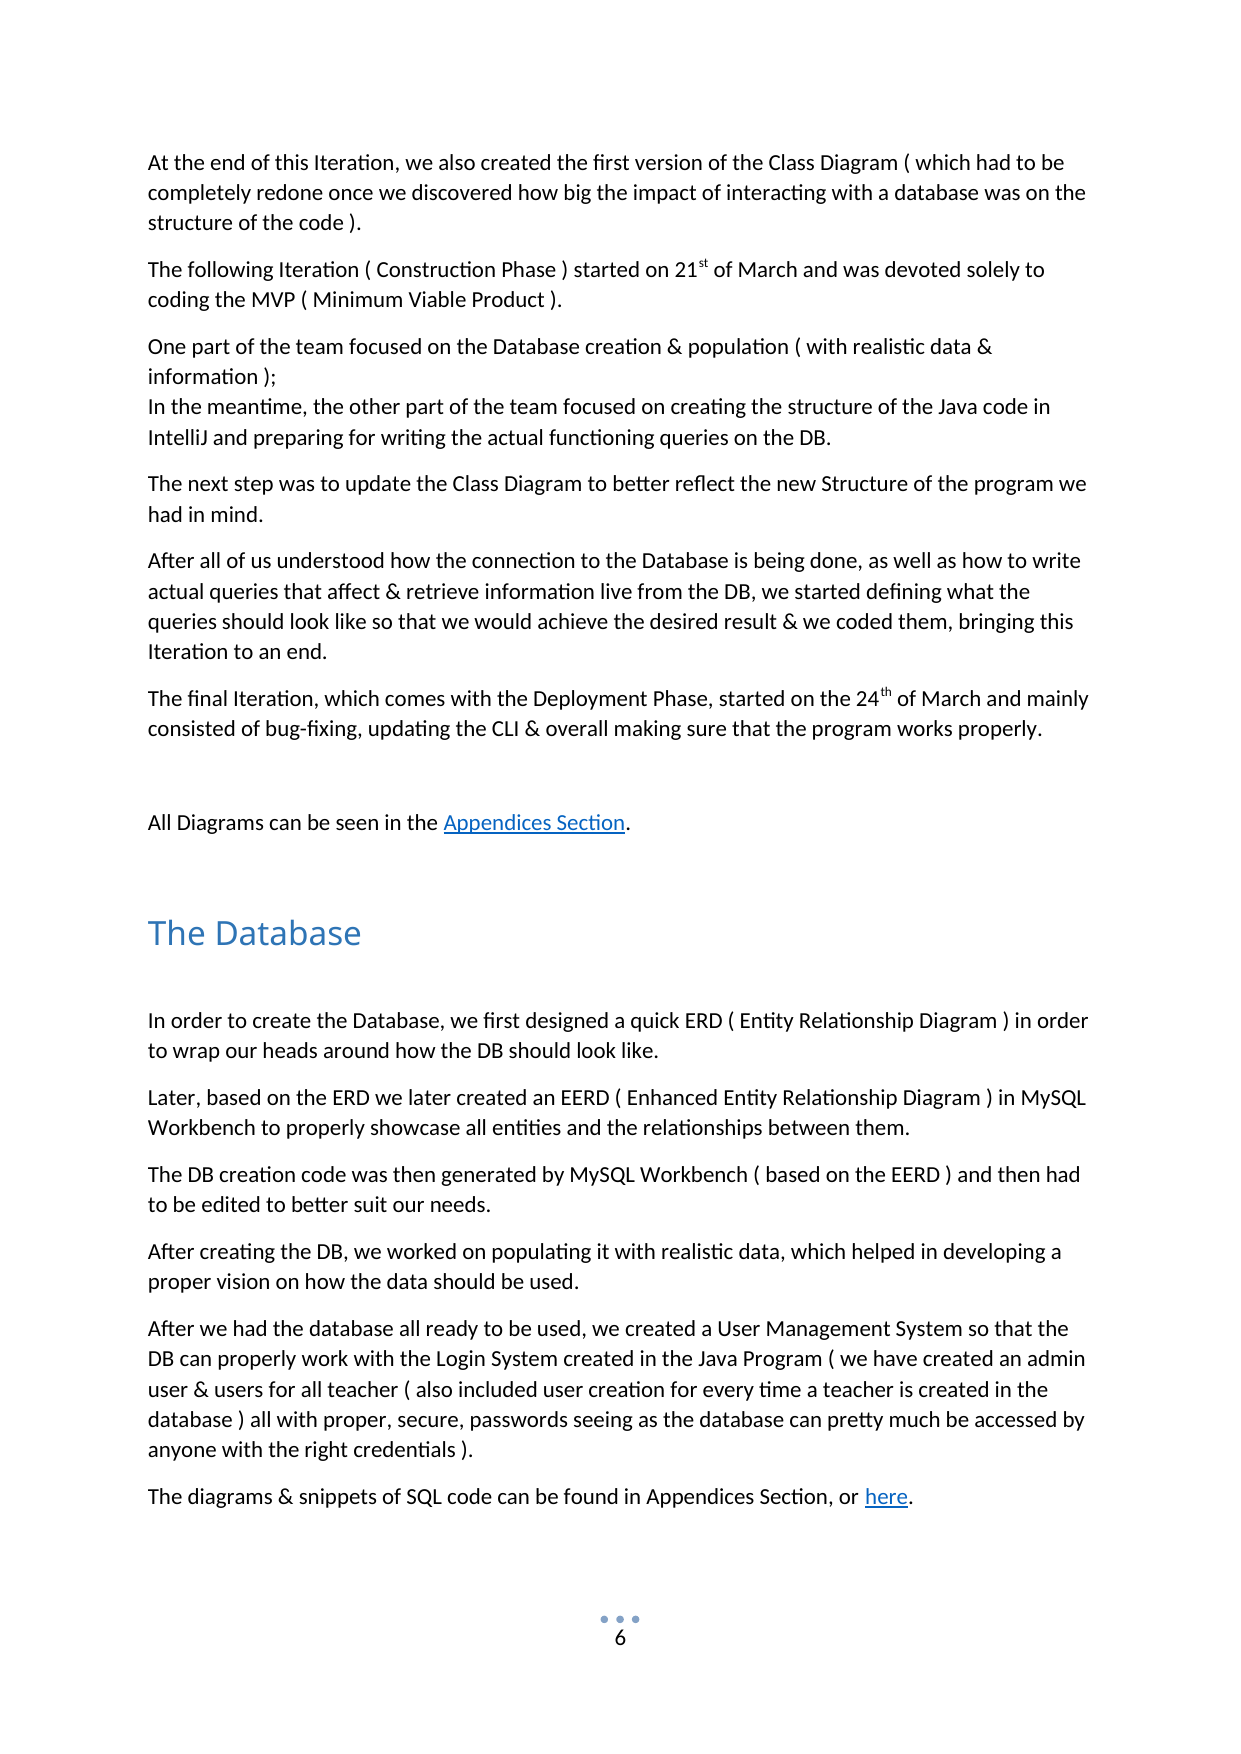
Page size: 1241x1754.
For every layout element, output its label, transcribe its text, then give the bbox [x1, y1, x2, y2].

text All Diagrams can be seen in the Appendices Section. [148, 808, 1093, 836]
text The final Iteration, which comes with the Deployment Phase, started on the 24th of March and mainly consisted of bug-fixing, updating the CLI & overall making sure that the program works properly. [148, 684, 1093, 742]
text The DB creation code was then generated by MySQL Workbench ( based on the EERD ) and then had to be edited to better suit our needs. [148, 1160, 1093, 1218]
text After all of us understood how the connection to the Database is being done, as well as how to write actual queries that affect & retrieve information live from the DB, we started defining what the queries should look like so that we would achieve the desired result & we coded them, bringing this Iteration to an end. [148, 547, 1093, 665]
text After we had the database all ready to be used, we created a User Management System so that the DB can properly work with the Login System created in the Java Program ( we have created an admin user & users for all teacher ( also included user creation for every time a teacher is created in the database ) all with proper, secure, passwords seeing as the database can pretty much be accessed by anyone with the right credentials ). [148, 1314, 1093, 1463]
text After creating the DB, we worked on populating it with realistic data, which helped in developing a proper vision on how the data should be used. [148, 1237, 1093, 1295]
text In order to create the Database, we first designed a quick ERD ( Entity Relationship Diagram ) in order to wrap our heads around how the DB should look like. [148, 1006, 1093, 1064]
text One part of the team focused on the Database creation & population ( with realistic data & information ); In the meantime, the other part of the team focused on creating the structure of the Java code in IntelliJ and preparing for writing the actual functioning queries on the DB. [148, 332, 1093, 451]
subtitle The Database [148, 910, 1093, 956]
text At the end of this Iteration, we also created the first version of the Class Diagram ( which had to be completely redone once we discovered how big the impact of interacting with a database was on the structure of the code ). [148, 148, 1093, 236]
text The next step was to update the Class Diagram to better reflect the new Structure of the program we had in mind. [148, 469, 1093, 528]
text Later, based on the ERD we later created an EERD ( Enhanced Entity Relationship Diagram ) in MySQL Workbench to properly showcase all entities and the relationships between them. [148, 1083, 1093, 1141]
text The following Iteration ( Construction Phase ) started on 21st of March and was devoted solely to coding the MVP ( Minimum Viable Product ). [148, 255, 1093, 313]
text The diagrams & snippets of SQL code can be found in Appendices Section, or here. [148, 1482, 1093, 1510]
